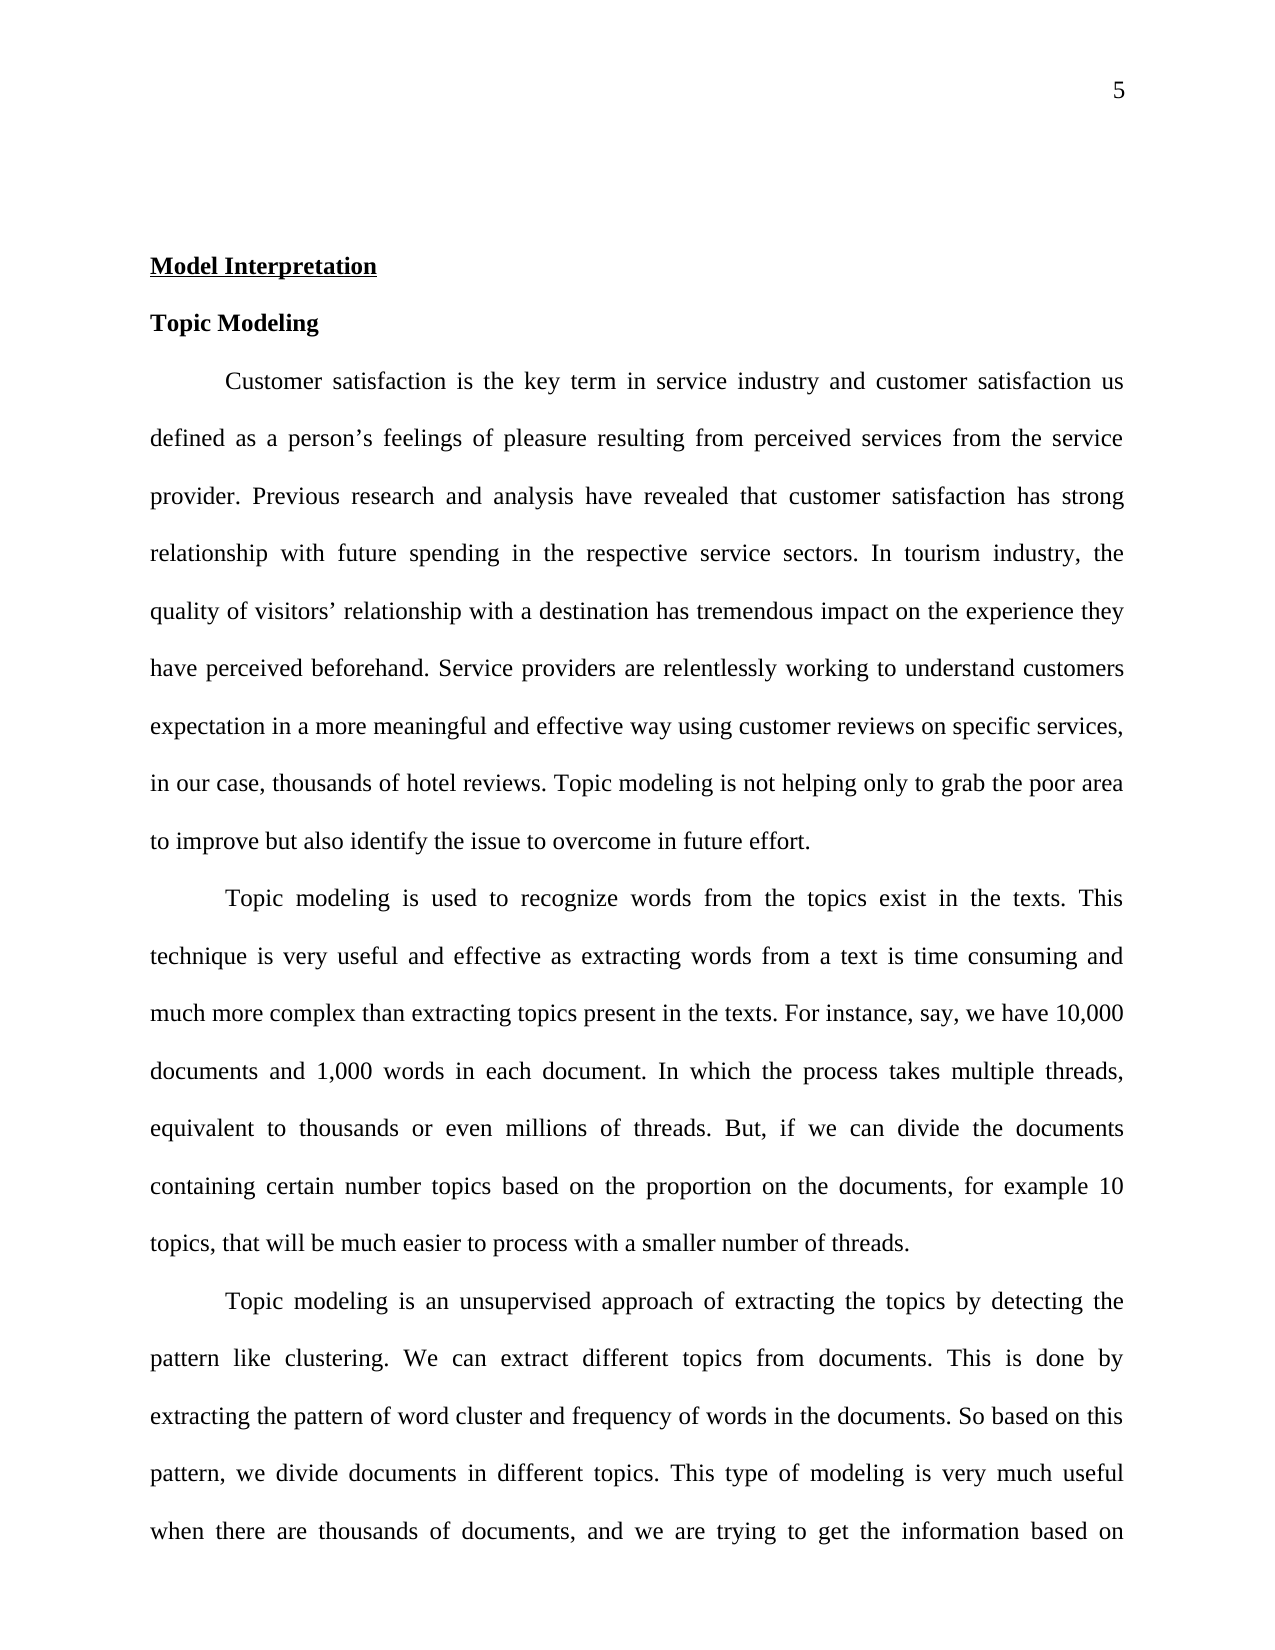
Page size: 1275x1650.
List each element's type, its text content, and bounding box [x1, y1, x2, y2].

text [150, 1286, 1125, 1545]
text Topic Modeling [150, 308, 1125, 337]
text Model Interpretation [150, 251, 1125, 280]
text Topic modeling is used to recognize words from the topics exist in the texts. This technique is very useful and effective as extracting words from a text is time consuming and much more complex than extracting topics present in the texts. For instance, say, we have 10,000 documents and 1,000 words in each document. In which the process takes multiple threads, equivalent to thousands or even millions of threads. But, if we can divide the documents containing certain number topics based on the proportion on the documents, for example 10 topics, that will be much easier to process with a smaller number of threads. [150, 883, 1125, 1257]
text Customer satisfaction is the key term in service industry and customer satisfaction us defined as a person’s feelings of pleasure resulting from perceived services from the service provider. Previous research and analysis have revealed that customer satisfaction has strong relationship with future spending in the respective service sectors. In tourism industry, the quality of visitors’ relationship with a destination has tremendous impact on the experience they have perceived beforehand. Service providers are relentlessly working to understand customers expectation in a more meaningful and effective way using customer reviews on specific services, in our case, thousands of hotel reviews. Topic modeling is not helping only to grab the poor area to improve but also identify the issue to overcome in future effort. [150, 366, 1125, 855]
